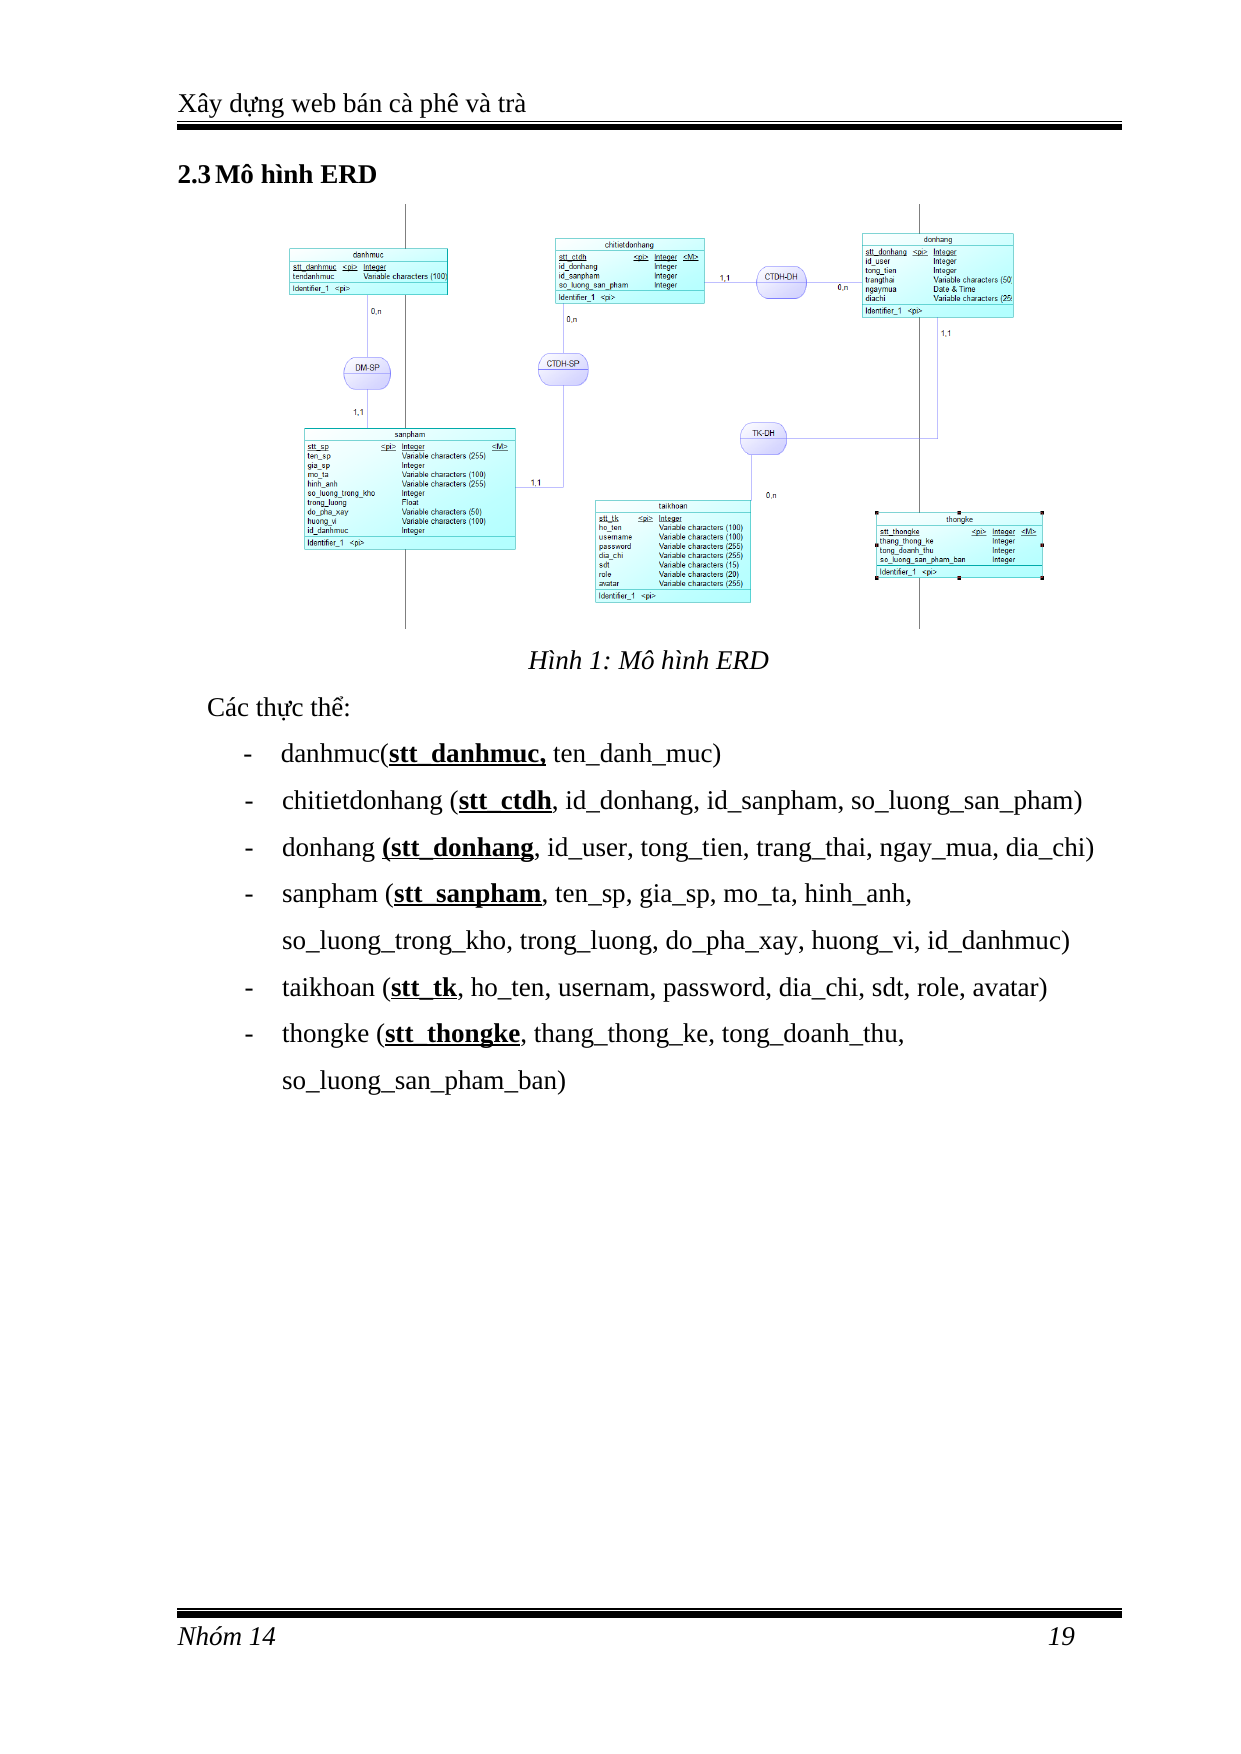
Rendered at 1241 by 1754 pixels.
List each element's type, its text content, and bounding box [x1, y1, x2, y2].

picture [177, 204, 1123, 629]
list donhang (stt_donhang, id_user, tong_tien, trang_thai, ngay_mua, dia_chi) [244, 831, 1122, 862]
list chitietdonhang (stt_ctdh, id_donhang, id_sanpham, so_luong_san_pham) [244, 784, 1122, 815]
text Các thực thể: [207, 691, 1122, 722]
list danhmuc(stt_danhmuc, ten_danh_muc) [243, 737, 1122, 768]
subtitle Mô hình ERD [177, 158, 1122, 189]
text Hình 1: Mô hình ERD [177, 644, 1122, 675]
list thongke (stt_thongke, thang_thong_ke, tong_doanh_thu, so_luong_san_pham_ban) [244, 1017, 1122, 1095]
list sanpham (stt_sanpham, ten_sp, gia_sp, mo_ta, hinh_anh, so_luong_trong_kho, trong_luong, do_pha_xay, huong_vi, id_danhmuc) [244, 877, 1122, 955]
list taikhoan (stt_tk, ho_ten, usernam, password, dia_chi, sdt, role, avatar) [244, 971, 1122, 1002]
